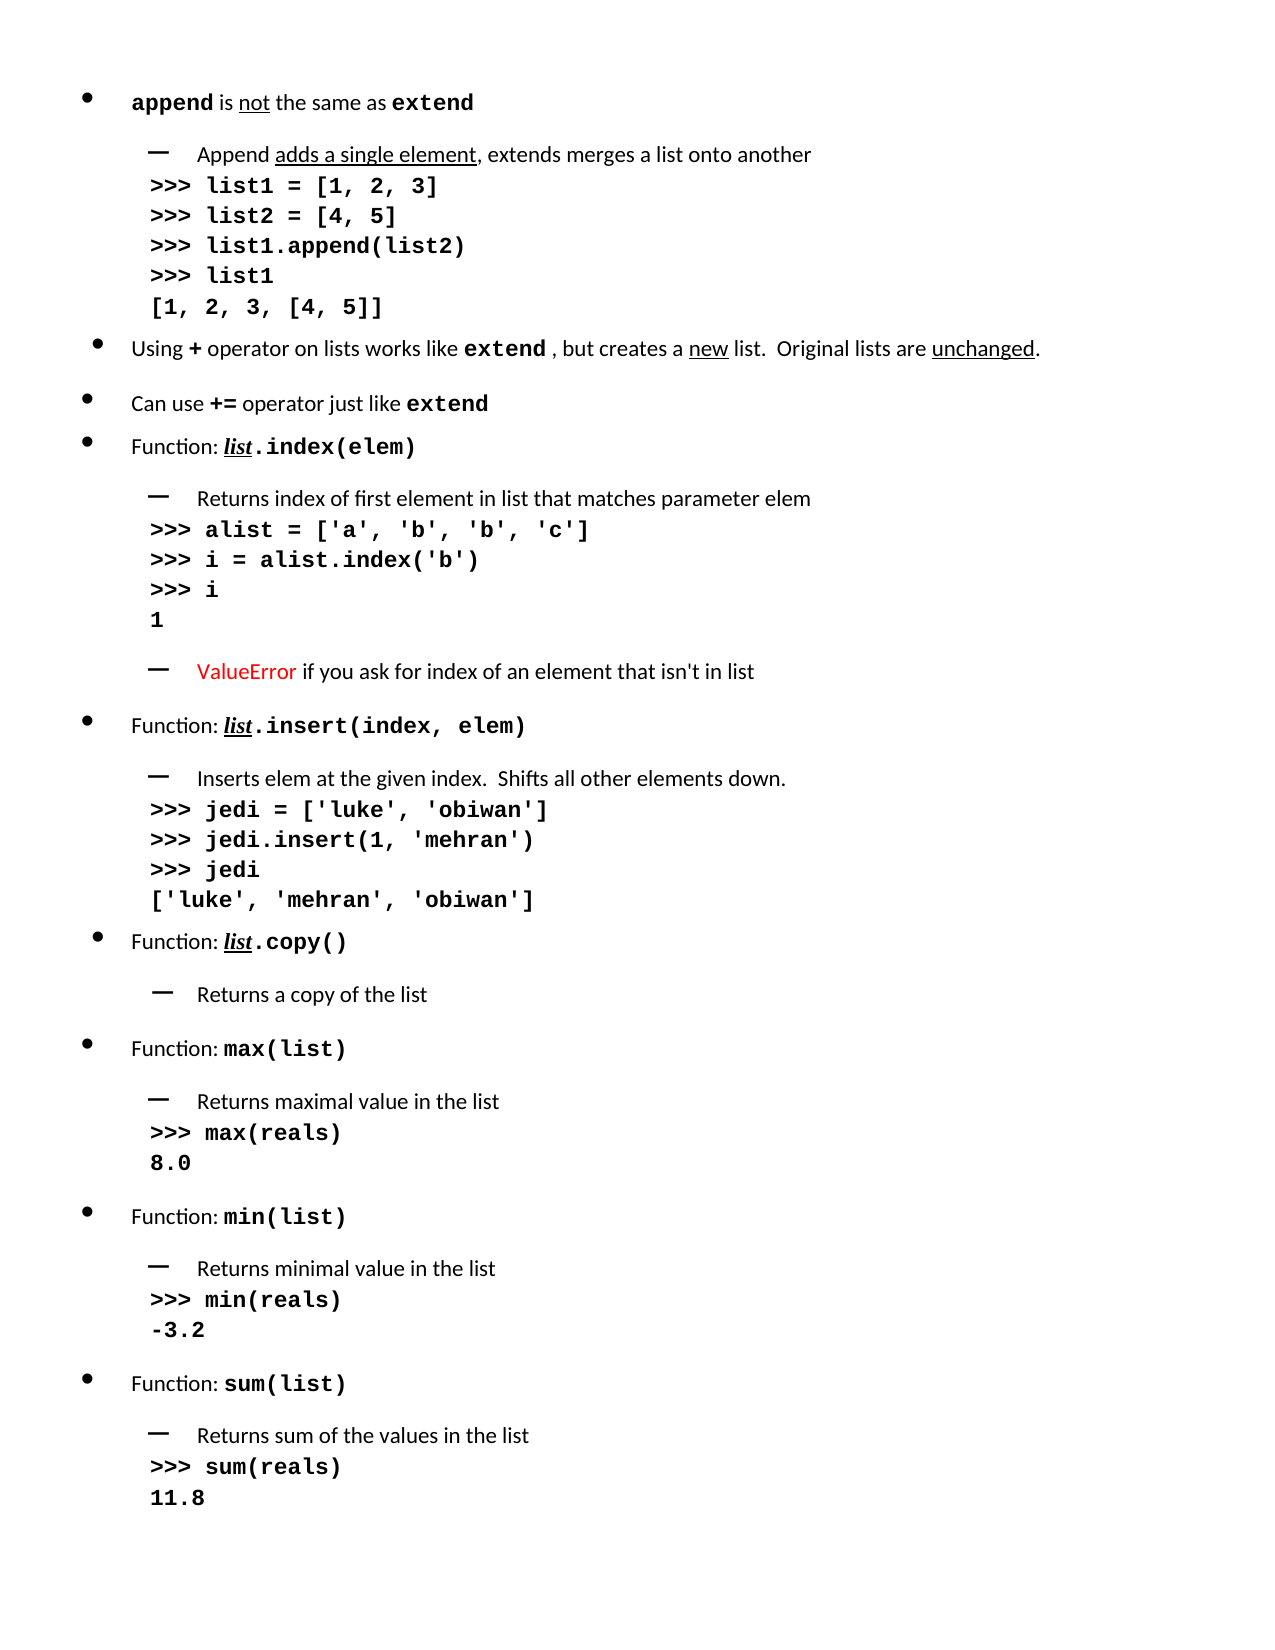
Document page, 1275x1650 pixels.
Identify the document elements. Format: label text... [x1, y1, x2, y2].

list Using + operator on lists works like extend , but creates a new list. Original lists are unchanged. [104, 321, 1200, 364]
text >>> jedi = ['luke', 'obiwan'] [75, 798, 1200, 824]
text 8.0 [75, 1151, 1200, 1177]
list Returns index of first element in list that matches parameter elem [169, 471, 1200, 514]
list Returns maximal value in the list [169, 1074, 1200, 1117]
text >>> sum(reals) [75, 1456, 1200, 1482]
list Function: list.copy() [104, 914, 1200, 958]
list ValueError if you ask for index of an element that isn't in list [169, 644, 1200, 687]
text >>> list2 = [4, 5] [75, 205, 1200, 231]
list Inserts elem at the given index. Shifts all other elements down. [169, 751, 1200, 794]
text >>> min(reals) [75, 1288, 1200, 1314]
text >>> alist = ['a', 'b', 'b', 'c'] [75, 518, 1200, 544]
text >>> max(reals) [75, 1121, 1200, 1147]
list Function: max(list) [94, 1022, 1200, 1065]
list Function: min(list) [94, 1189, 1200, 1232]
list Function: list.insert(index, elem) [94, 699, 1200, 742]
text >>> jedi [75, 858, 1200, 884]
text >>> i [75, 579, 1200, 604]
list Function: sum(list) [94, 1356, 1200, 1399]
text 1 [75, 609, 1200, 635]
list Returns sum of the values in the list [169, 1408, 1200, 1452]
text 11.8 [75, 1486, 1200, 1512]
text >>> i = alist.index('b') [75, 548, 1200, 574]
text >>> list1.append(list2) [75, 235, 1200, 261]
list Returns a copy of the list [173, 967, 1200, 1010]
list append is not the same as extend [94, 75, 1200, 118]
text >>> list1 = [1, 2, 3] [75, 174, 1200, 201]
list Can use += operator just like extend [94, 376, 1200, 419]
text [1, 2, 3, [4, 5]] [75, 295, 1200, 321]
text ['luke', 'mehran', 'obiwan'] [75, 888, 1200, 914]
text >>> jedi.insert(1, 'mehran') [75, 828, 1200, 854]
list Returns minimal value in the list [169, 1241, 1200, 1284]
text -3.2 [75, 1318, 1200, 1344]
list Append adds a single element, extends merges a list onto another [169, 127, 1200, 170]
list Function: list.index(elem) [94, 419, 1200, 462]
text >>> list1 [75, 265, 1200, 291]
